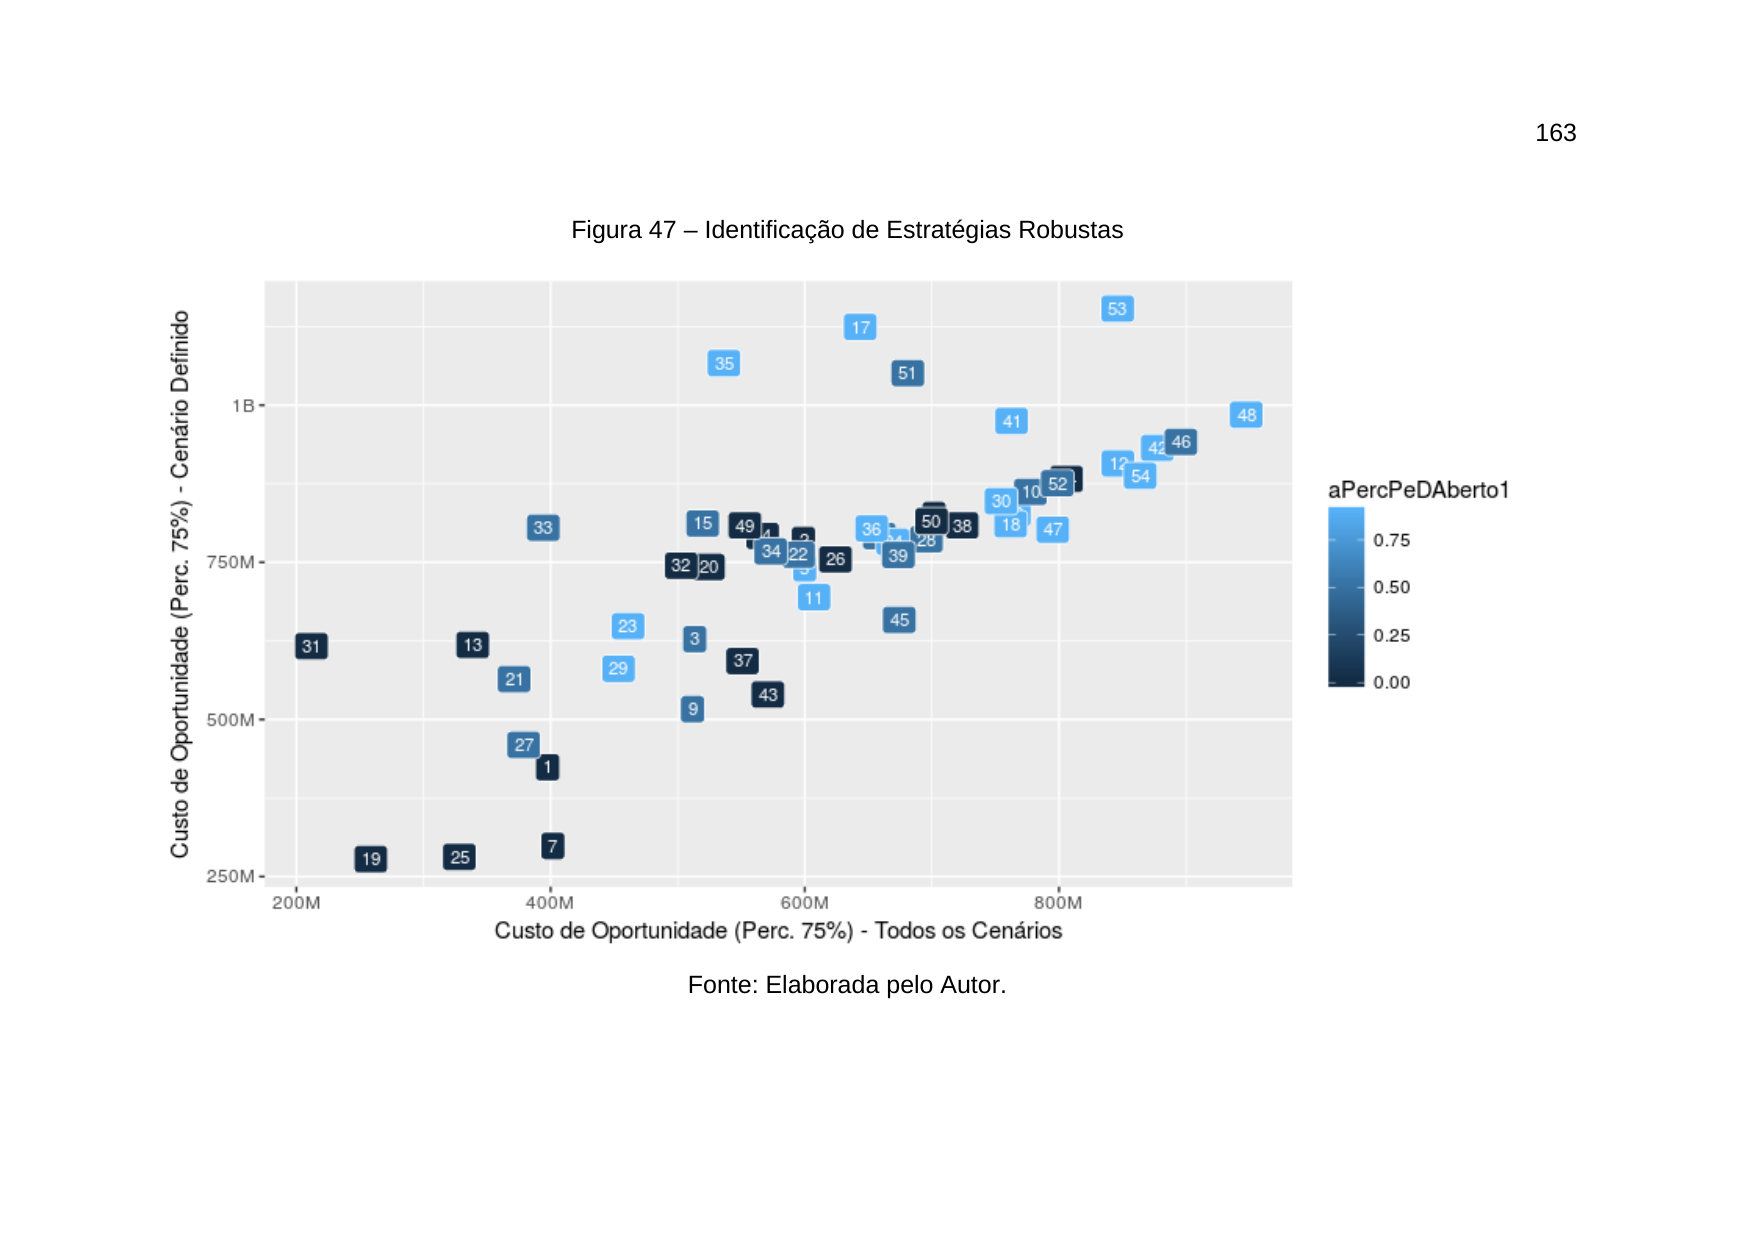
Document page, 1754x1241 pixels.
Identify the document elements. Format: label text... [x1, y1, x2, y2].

text Figura 47 – Identificação de Estratégias Robustas [118, 215, 1577, 243]
picture [160, 270, 1535, 956]
text Fonte: Elaborada pelo Autor. [118, 970, 1577, 999]
